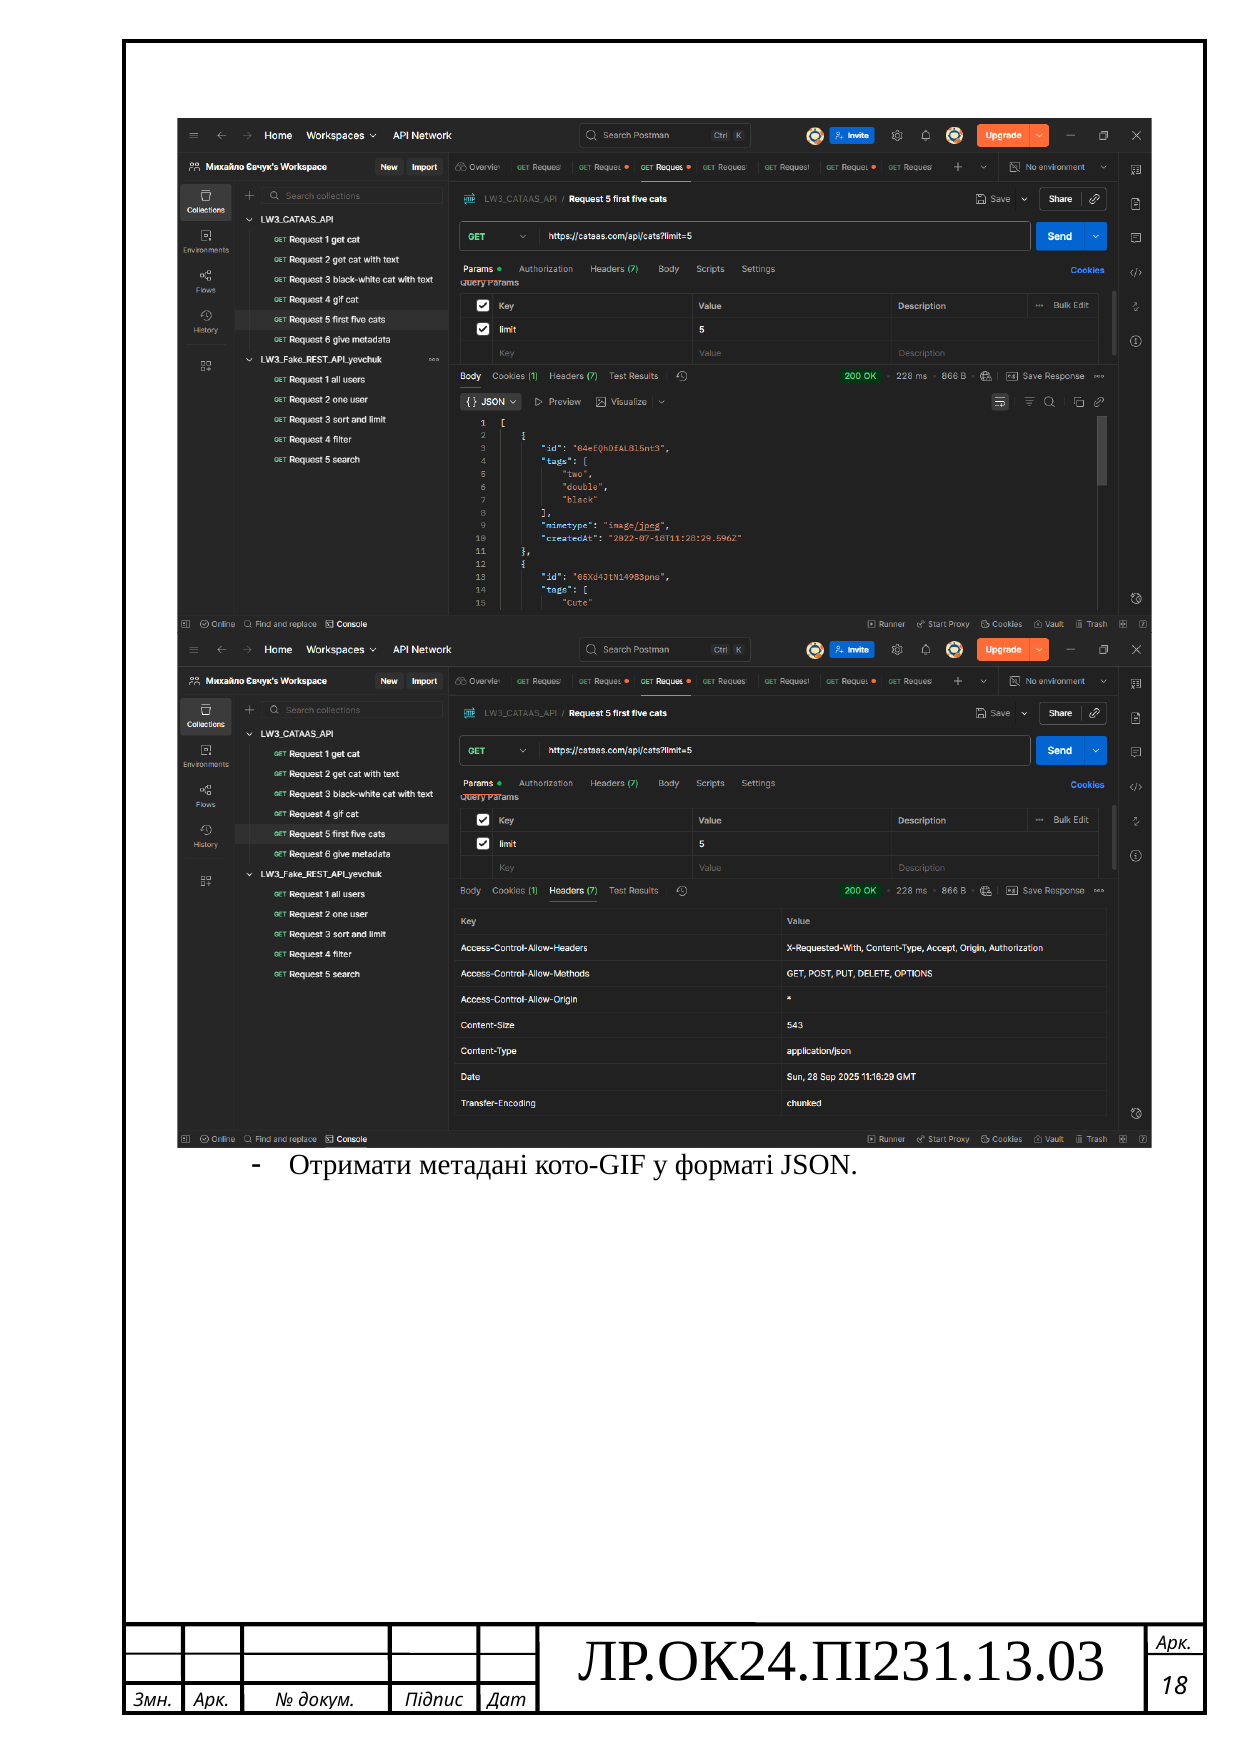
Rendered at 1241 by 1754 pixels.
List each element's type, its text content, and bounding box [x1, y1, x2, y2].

picture [177, 118, 1152, 1148]
list Отримати метадані кото-GIF у форматі JSON. [251, 1148, 1152, 1181]
